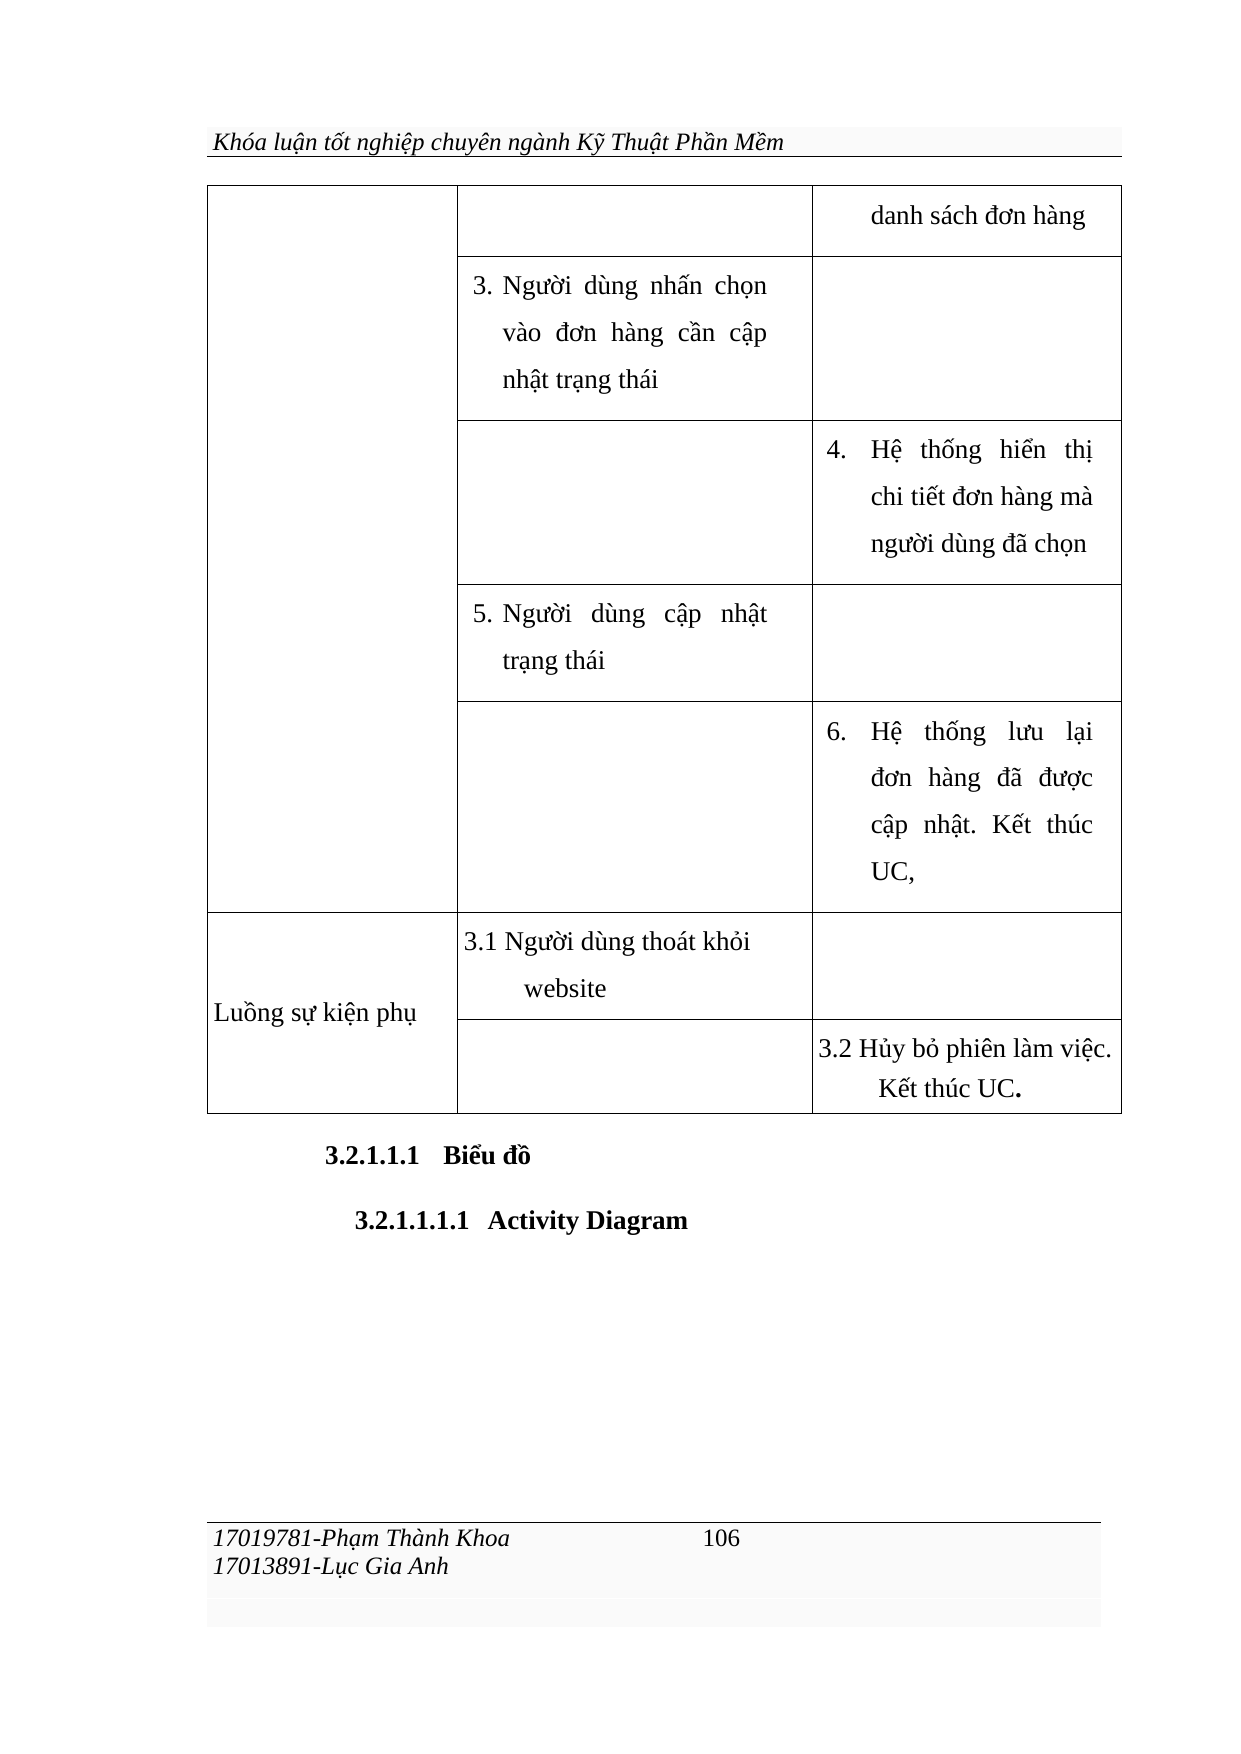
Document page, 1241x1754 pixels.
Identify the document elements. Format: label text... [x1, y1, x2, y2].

table_cell Hủy bỏ phiên làm việc. Kết thúc UC. [813, 1020, 1121, 1113]
table_cell Luồng sự kiện phụ [208, 913, 457, 1113]
table_cell [458, 1020, 812, 1113]
table_cell [458, 186, 812, 256]
table_cell Người dùng cập nhật trạng thái [458, 585, 812, 701]
table_cell [813, 913, 1121, 1019]
table_cell [813, 585, 1121, 701]
table_cell [813, 257, 1121, 420]
table_cell Hệ thống lưu lại đơn hàng đã được cập nhật. Kết thúc UC, [813, 702, 1121, 912]
table_cell [458, 421, 812, 584]
table_cell Người dùng nhấn chọn vào đơn hàng cần cập nhật trạng thái [458, 257, 812, 420]
table_cell [458, 702, 812, 912]
subtitle Activity Diagram [354, 1204, 1122, 1236]
table_cell Người dùng thoát khỏi website [458, 913, 812, 1019]
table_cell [813, 186, 1121, 256]
subtitle Biểu đồ [325, 1139, 1122, 1170]
table_cell Hệ thống hiển thị chi tiết đơn hàng mà người dùng đã chọn [813, 421, 1121, 584]
